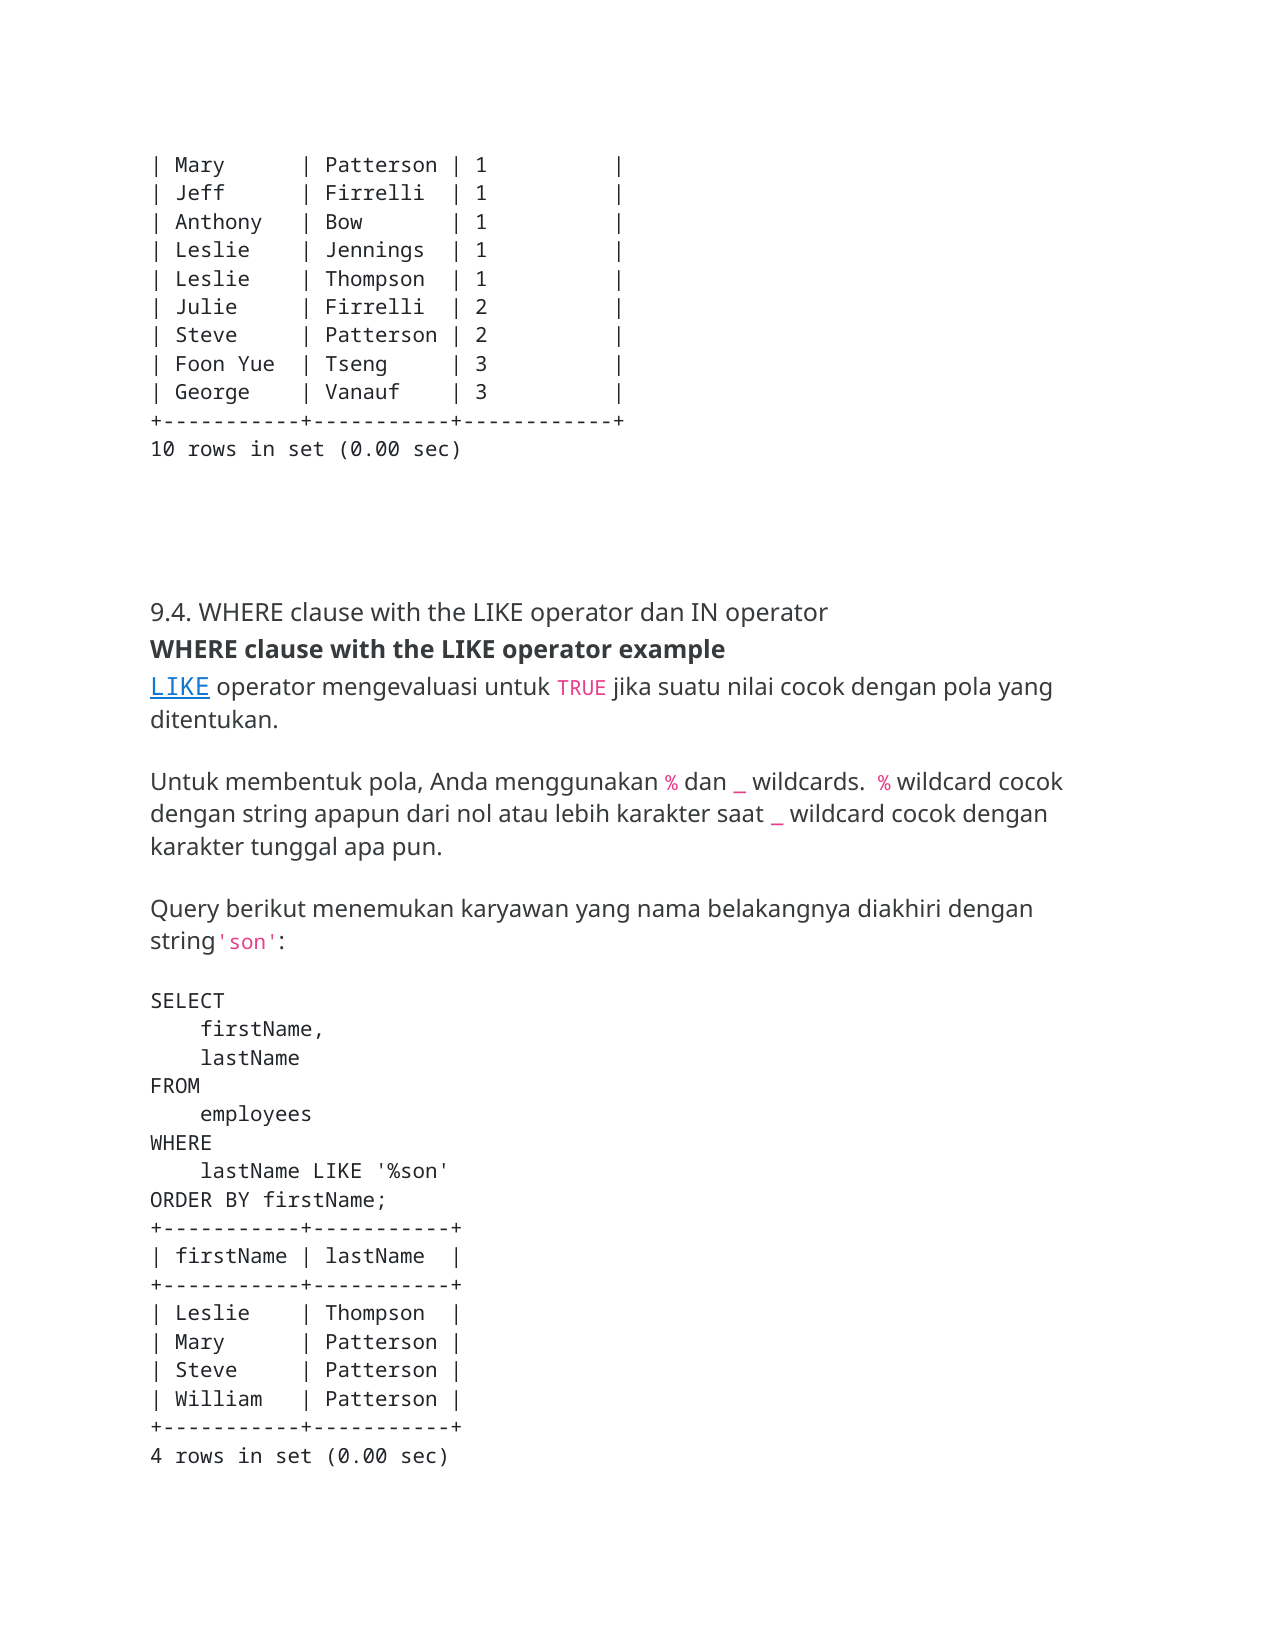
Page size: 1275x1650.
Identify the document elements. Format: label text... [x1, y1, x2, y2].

text SELECT [150, 986, 1125, 1014]
text | George | Vanauf | 3 | [150, 377, 1125, 406]
text 4 rows in set (0.00 sec) [150, 1441, 1125, 1469]
text +-----------+-----------+------------+ [150, 406, 1125, 434]
text firstName, [150, 1014, 1125, 1043]
text | Julie | Firrelli | 2 | [150, 292, 1125, 321]
text | Foon Yue | Tseng | 3 | [150, 349, 1125, 377]
text | Jeff | Firrelli | 1 | [150, 178, 1125, 207]
subtitle WHERE clause with the LIKE operator example [150, 632, 1125, 666]
text Untuk membentuk pola, Anda menggunakan % dan _ wildcards. % wildcard cocok dengan string apapun dari nol atau lebih karakter saat _ wildcard cocok dengan karakter tunggal apa pun. [150, 764, 1125, 862]
text Query berikut menemukan karyawan yang nama belakangnya diakhiri dengan string'son': [150, 891, 1125, 957]
text ORDER BY firstName; [150, 1185, 1125, 1213]
subtitle 9.4. WHERE clause with the LIKE operator dan IN operator [150, 595, 1125, 629]
text FROM [150, 1071, 1125, 1099]
text | Leslie | Thompson | 1 | [150, 264, 1125, 292]
text | Mary | Patterson | [150, 1327, 1125, 1355]
text | Mary | Patterson | 1 | [150, 150, 1125, 178]
text | firstName | lastName | [150, 1242, 1125, 1270]
text | William | Patterson | [150, 1384, 1125, 1412]
text lastName [150, 1043, 1125, 1071]
text | Leslie | Thompson | [150, 1298, 1125, 1327]
text 10 rows in set (0.00 sec) [150, 434, 1125, 463]
text +-----------+-----------+ [150, 1270, 1125, 1298]
text | Steve | Patterson | 2 | [150, 321, 1125, 349]
text | Anthony | Bow | 1 | [150, 207, 1125, 235]
text +-----------+-----------+ [150, 1412, 1125, 1441]
text +-----------+-----------+ [150, 1213, 1125, 1242]
text | Steve | Patterson | [150, 1355, 1125, 1384]
text WHERE [150, 1128, 1125, 1156]
text employees [150, 1099, 1125, 1128]
text LIKE operator mengevaluasi untuk TRUE jika suatu nilai cocok dengan pola yang ditentukan. [150, 668, 1125, 735]
text lastName LIKE '%son' [150, 1156, 1125, 1185]
text | Leslie | Jennings | 1 | [150, 235, 1125, 264]
